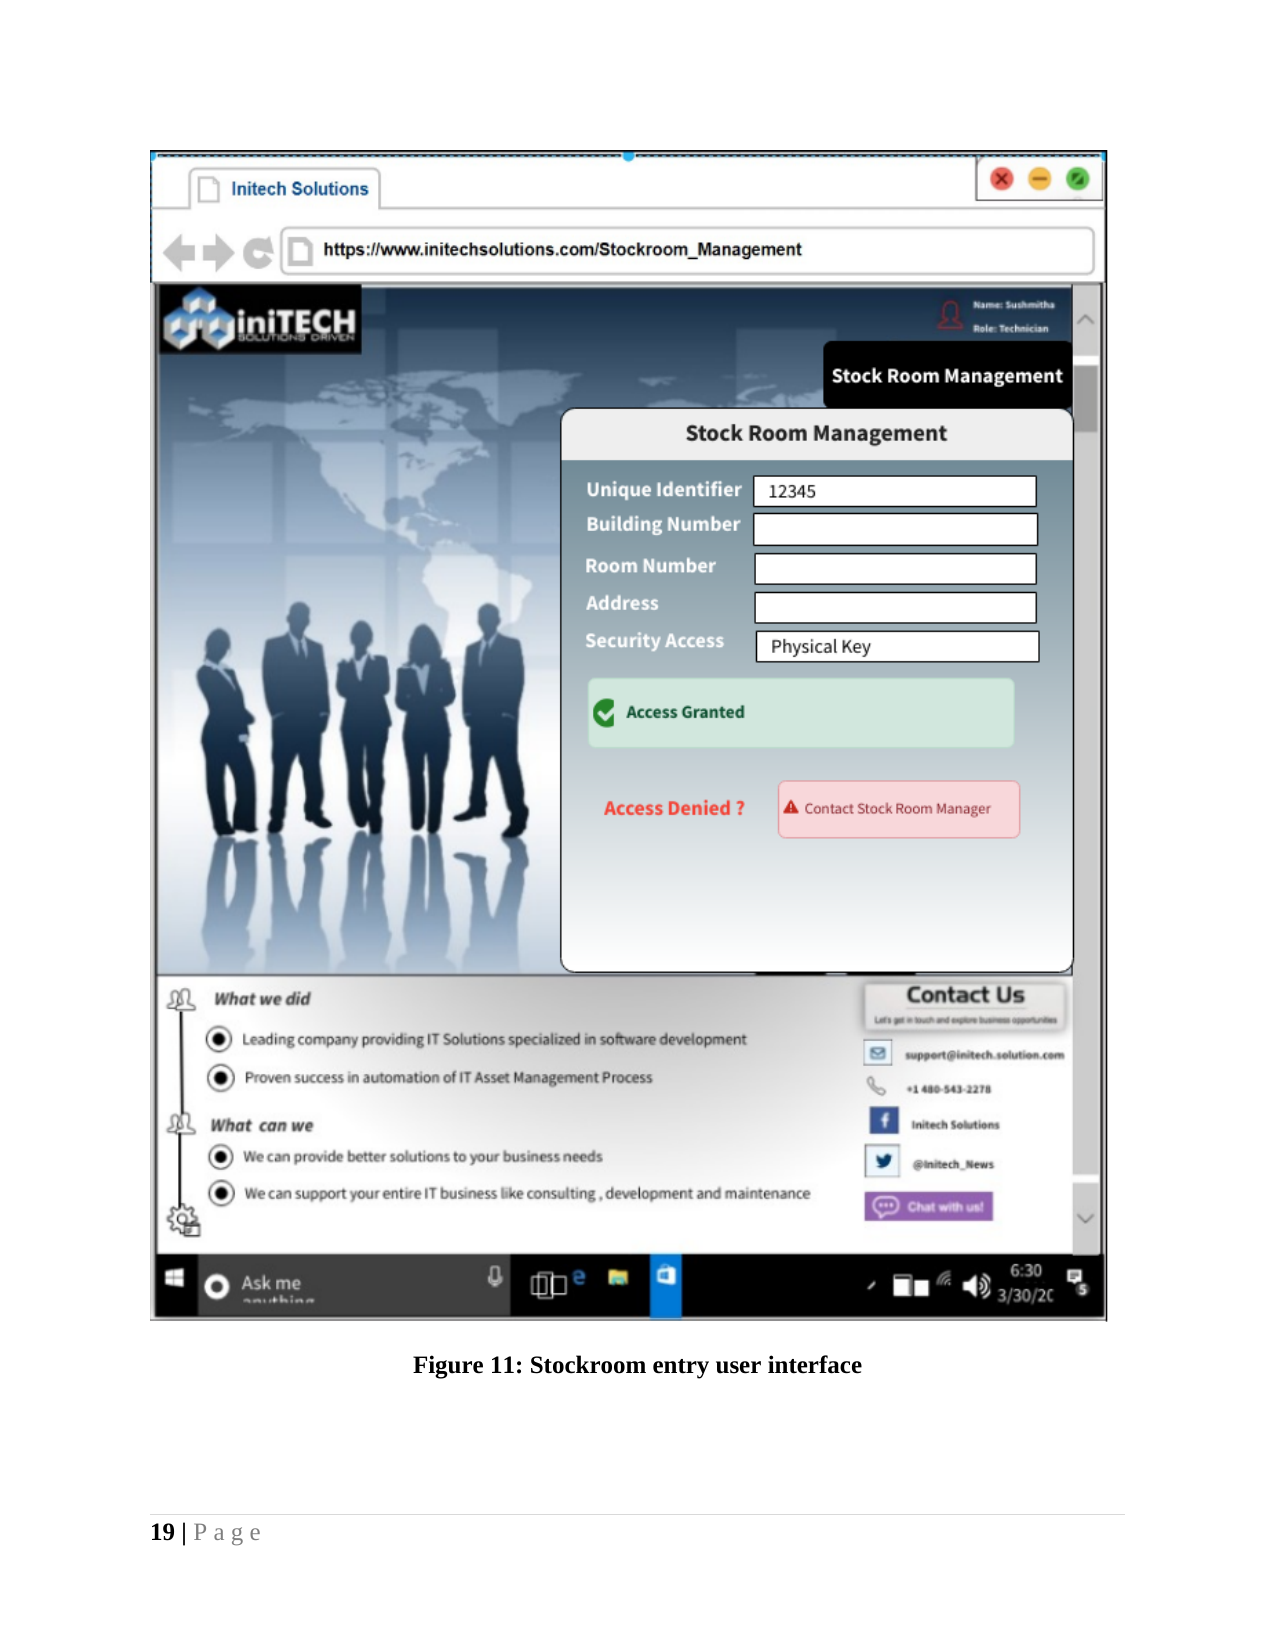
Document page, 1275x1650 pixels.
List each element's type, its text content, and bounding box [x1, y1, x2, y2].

picture [150, 150, 1111, 1322]
text Figure 11: Stockroom entry user interface [150, 1350, 1125, 1379]
